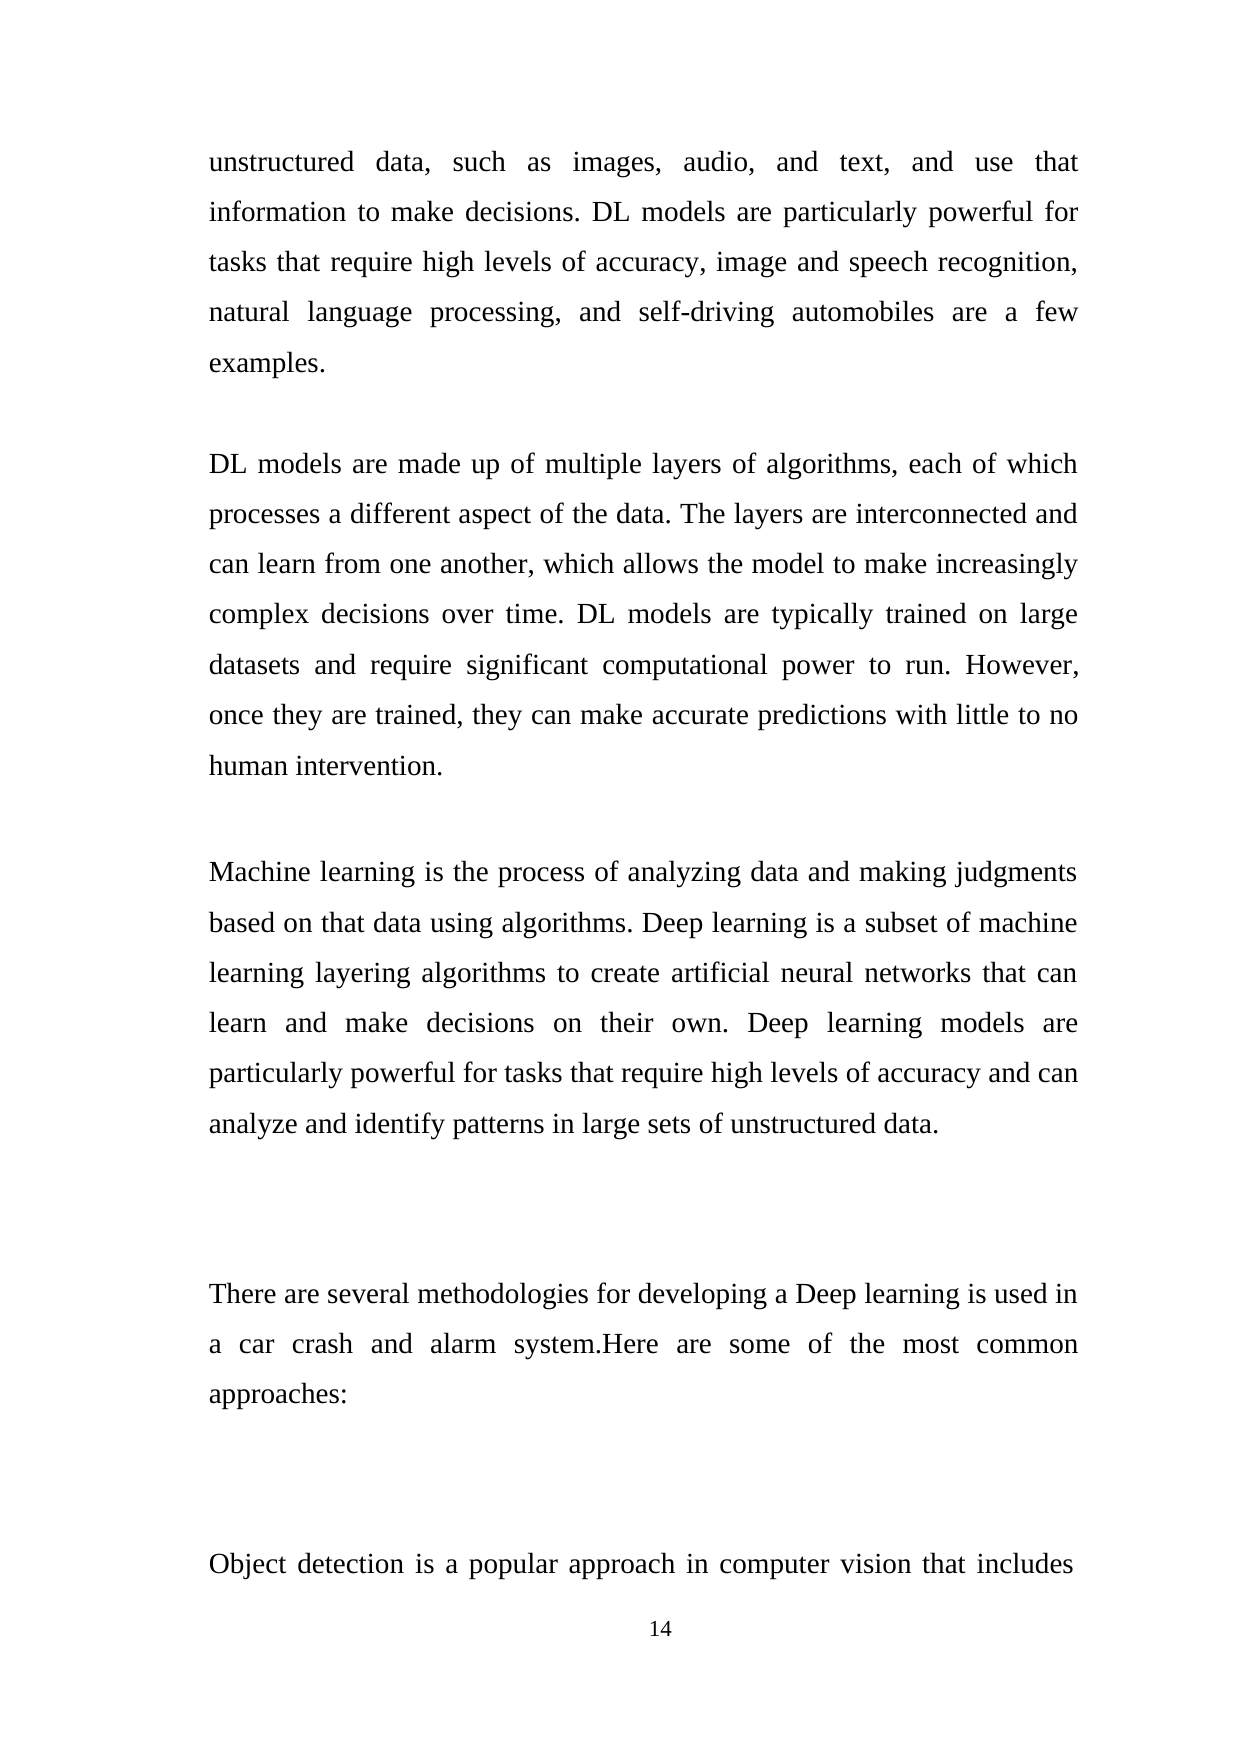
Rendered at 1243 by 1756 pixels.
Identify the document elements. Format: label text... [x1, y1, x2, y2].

text There are several methodologies for developing a Deep learning is used in a car crash and alarm system.Here are some of the most common approaches: [208, 1276, 1078, 1410]
text DL models are made up of multiple layers of algorithms, each of which processes a different aspect of the data. The layers are interconnected and can learn from one another, which allows the model to make increasingly complex decisions over time. DL models are typically trained on large datasets and require significant computational power to run. However, once they are trained, they can make accurate predictions with little to no human intervention. [208, 446, 1079, 781]
text unstructured data, such as images, audio, and text, and use that information to make decisions. DL models are particularly powerful for tasks that require high levels of accuracy, image and speech recognition, natural language processing, and self-driving automobiles are a few examples. [208, 144, 1079, 378]
text Machine learning is the process of analyzing data and making judgments based on that data using algorithms. Deep learning is a subset of machine learning layering algorithms to create artificial neural networks that can learn and make decisions on their own. Deep learning models are particularly powerful for tasks that require high levels of accuracy and can analyze and identify patterns in large sets of unstructured data. [208, 854, 1079, 1139]
text Object detection is a popular approach in computer vision that includes [208, 1546, 1243, 1580]
